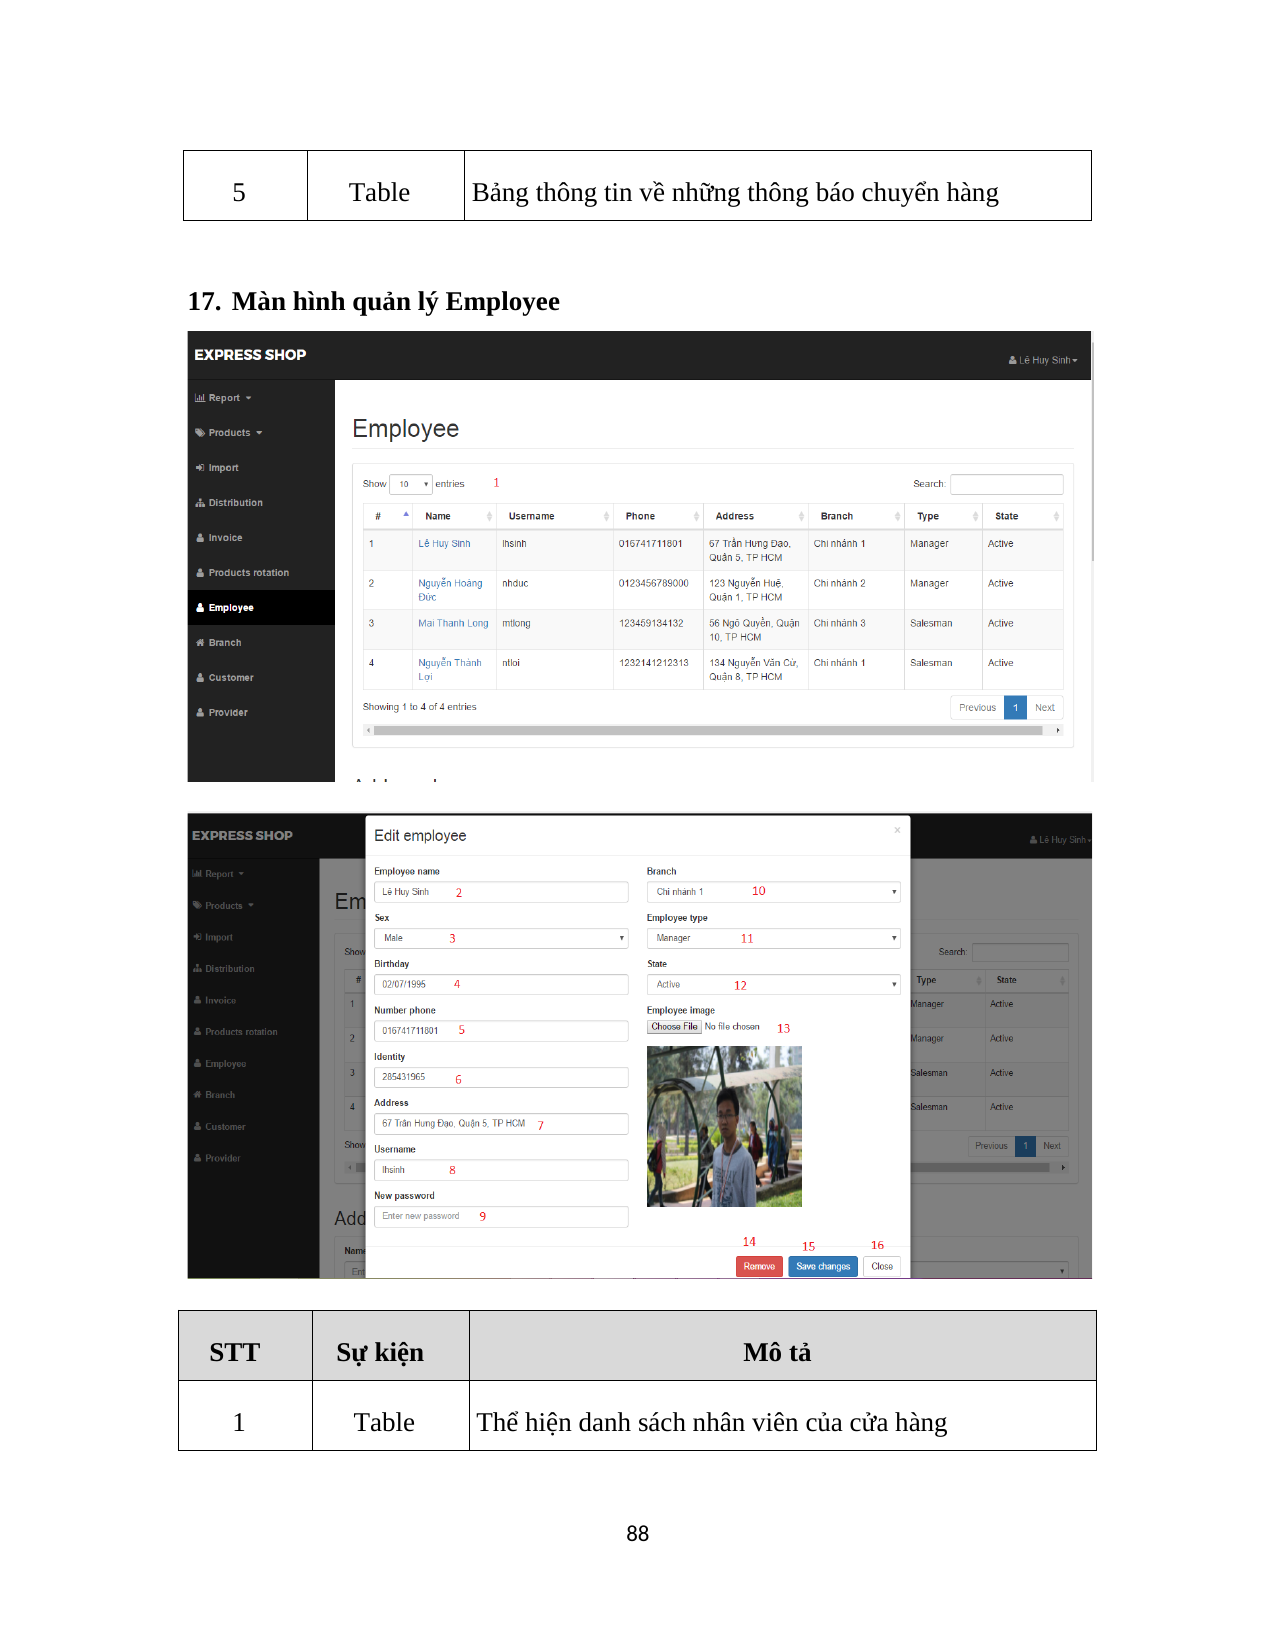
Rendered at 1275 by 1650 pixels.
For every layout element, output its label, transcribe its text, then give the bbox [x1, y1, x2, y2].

picture [187, 811, 1093, 1279]
table_header STT [179, 1311, 312, 1380]
table_header Sự kiện [313, 1311, 469, 1380]
table_cell Table [313, 1381, 469, 1450]
table_cell Bảng thông tin về những thông báo chuyển hàng [465, 151, 1091, 220]
table_cell Table [308, 151, 464, 220]
table_cell 1 [179, 1381, 312, 1450]
table_cell Thể hiện danh sách nhân viên của cửa hàng [470, 1381, 1096, 1450]
picture [187, 331, 1094, 782]
list Màn hình quản lý Employee [187, 285, 1125, 316]
table_cell 5 [184, 151, 307, 220]
table_header Mô tả [470, 1311, 1096, 1380]
